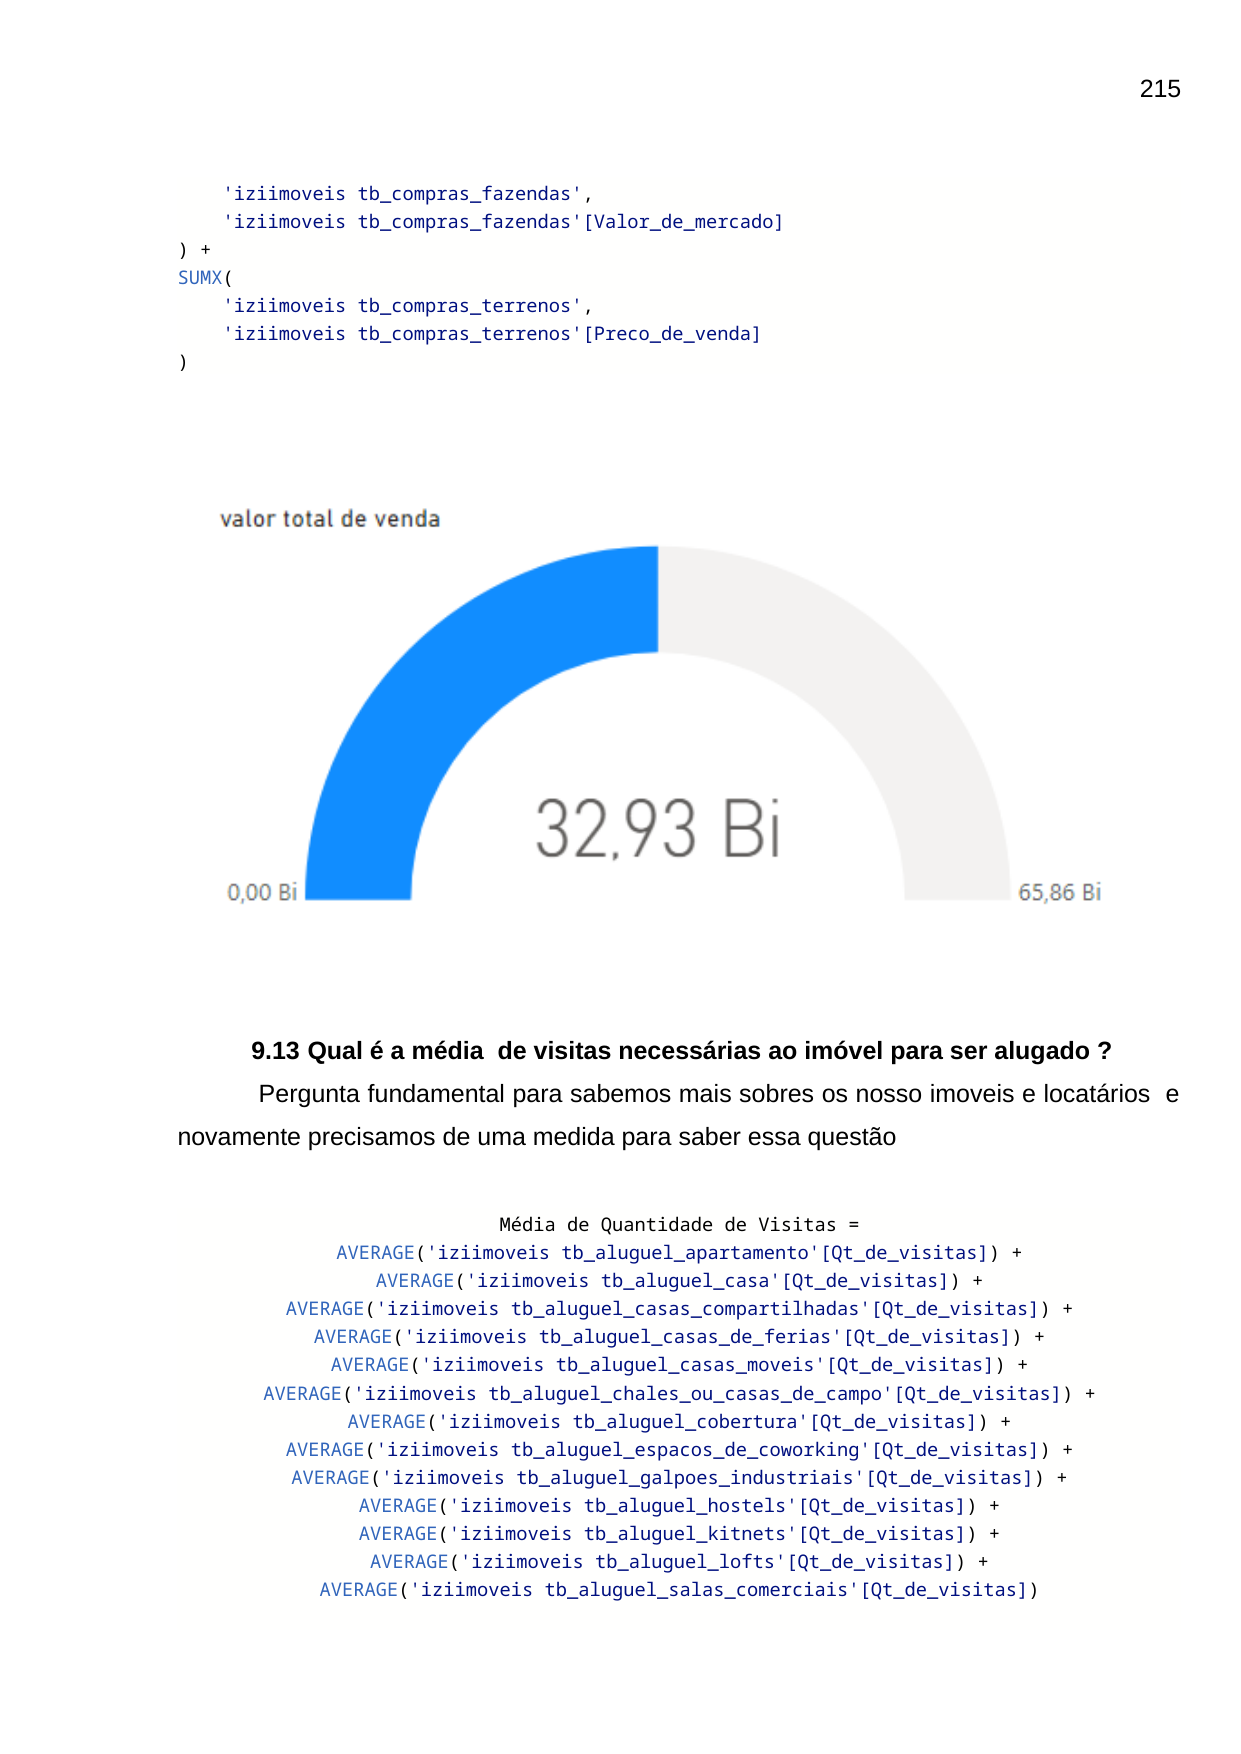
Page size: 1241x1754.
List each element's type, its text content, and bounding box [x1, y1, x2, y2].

text AVERAGE('iziimoveis tb_aluguel_chales_ou_casas_de_campo'[Qt_de_visitas]) + [177, 1377, 1181, 1405]
text AVERAGE('iziimoveis tb_aluguel_casas_moveis'[Qt_de_visitas]) + [177, 1349, 1181, 1377]
text AVERAGE('iziimoveis tb_aluguel_espacos_de_coworking'[Qt_de_visitas]) + [177, 1433, 1181, 1462]
text AVERAGE('iziimoveis tb_aluguel_kitnets'[Qt_de_visitas]) + [177, 1518, 1181, 1546]
text AVERAGE('iziimoveis tb_aluguel_casas_compartilhadas'[Qt_de_visitas]) + [177, 1293, 1181, 1321]
text AVERAGE('iziimoveis tb_aluguel_casa'[Qt_de_visitas]) + [177, 1265, 1181, 1293]
text ) + [177, 233, 1181, 262]
text AVERAGE('iziimoveis tb_aluguel_apartamento'[Qt_de_visitas]) + [177, 1237, 1181, 1265]
text AVERAGE('iziimoveis tb_aluguel_casas_de_ferias'[Qt_de_visitas]) + [177, 1321, 1181, 1349]
text 'iziimoveis tb_compras_fazendas'[Valor_de_mercado] [177, 205, 1181, 233]
text AVERAGE('iziimoveis tb_aluguel_salas_comerciais'[Qt_de_visitas]) [177, 1574, 1181, 1602]
text AVERAGE('iziimoveis tb_aluguel_lofts'[Qt_de_visitas]) + [177, 1546, 1181, 1574]
text AVERAGE('iziimoveis tb_aluguel_cobertura'[Qt_de_visitas]) + [177, 1405, 1181, 1433]
text ) [177, 346, 1181, 374]
text Média de Quantidade de Visitas = [177, 1208, 1181, 1237]
picture [177, 460, 1182, 975]
text 'iziimoveis tb_compras_fazendas', [177, 177, 1181, 205]
list Qual é a média de visitas necessárias ao imóvel para ser alugado ? [251, 1036, 1181, 1065]
text AVERAGE('iziimoveis tb_aluguel_galpoes_industriais'[Qt_de_visitas]) + [177, 1462, 1181, 1490]
text 'iziimoveis tb_compras_terrenos', [177, 290, 1181, 318]
text 'iziimoveis tb_compras_terrenos'[Preco_de_venda] [177, 318, 1181, 346]
text SUMX( [177, 262, 1181, 290]
text AVERAGE('iziimoveis tb_aluguel_hostels'[Qt_de_visitas]) + [177, 1490, 1181, 1518]
text Pergunta fundamental para sabemos mais sobres os nosso imoveis e locatários e novamente precisamos de uma medida para saber essa questão [177, 1079, 1181, 1151]
